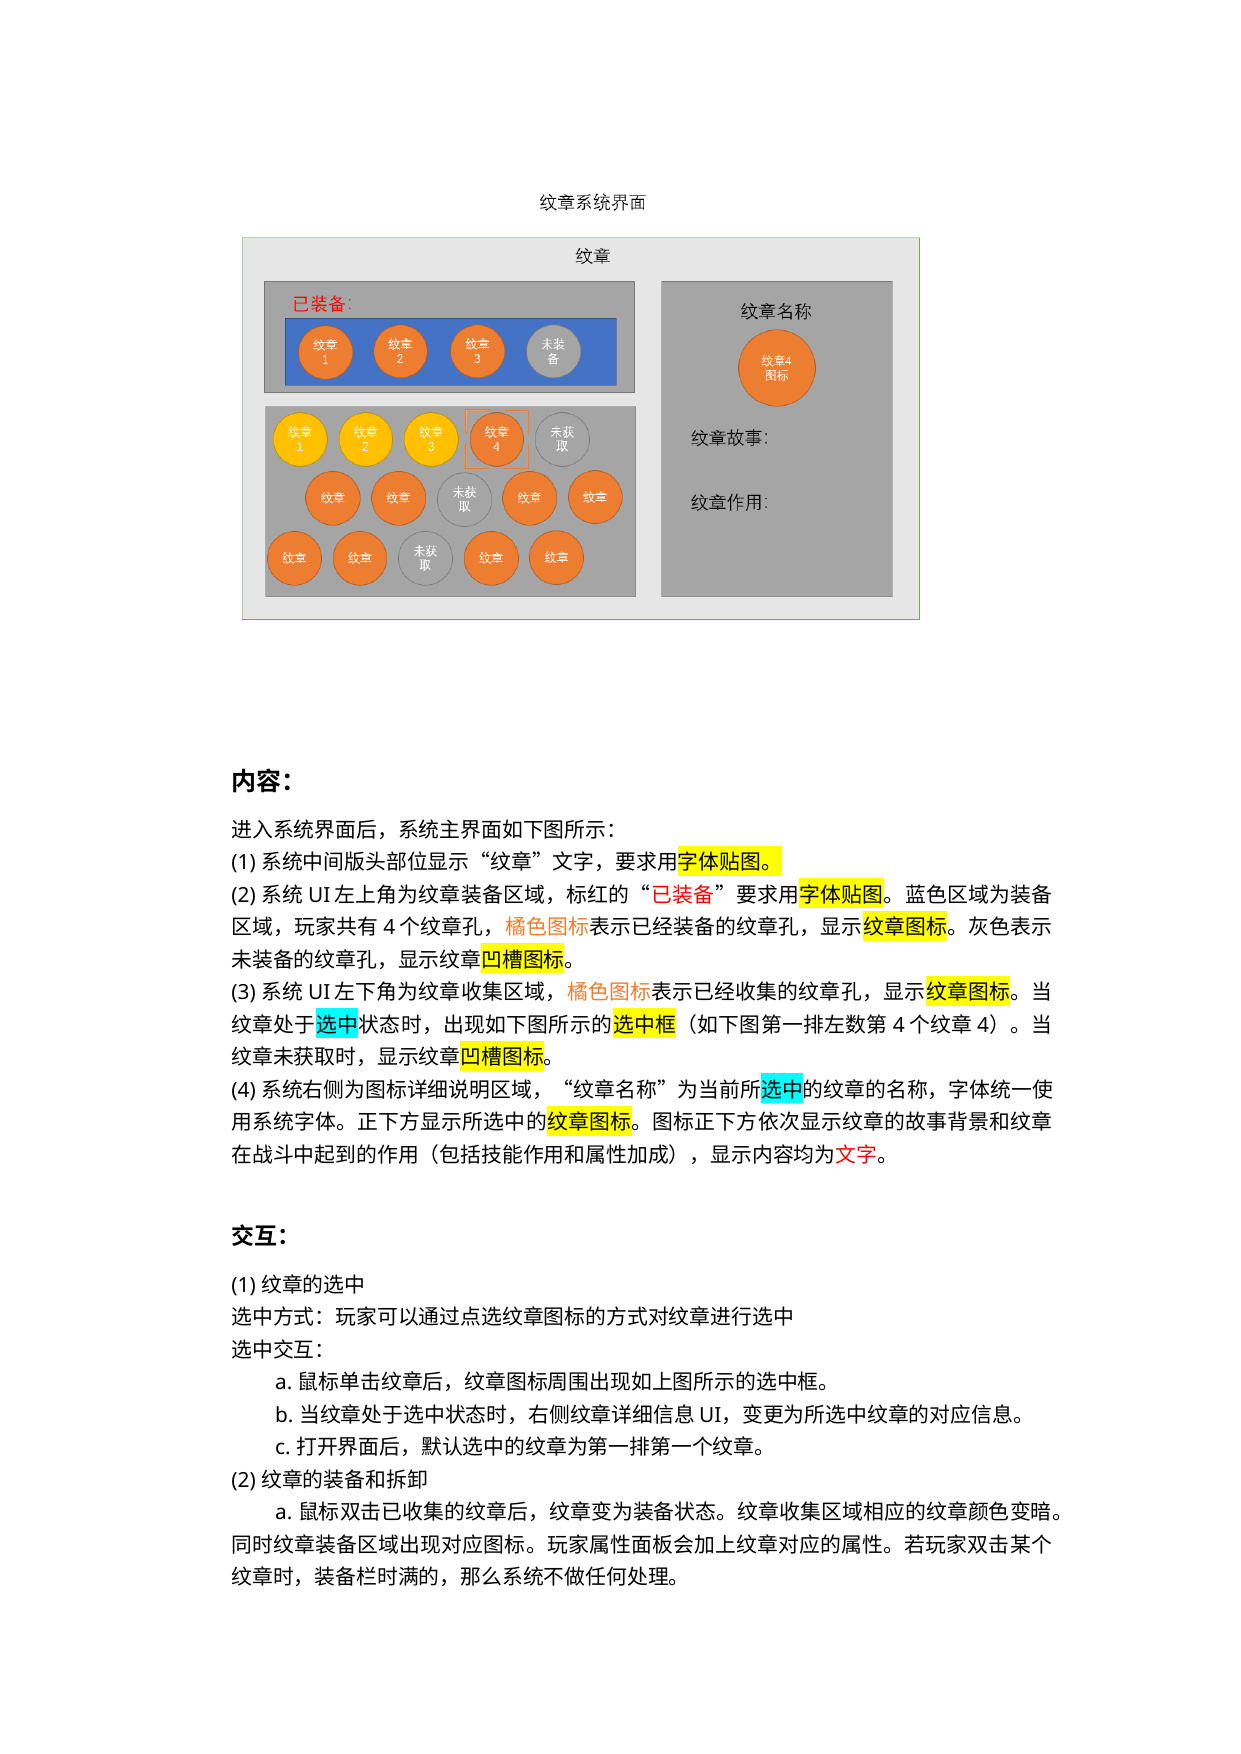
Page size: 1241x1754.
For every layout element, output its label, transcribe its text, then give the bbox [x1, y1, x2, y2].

text 交互： [187, 1202, 1053, 1267]
text 内容： [187, 747, 1053, 812]
text (2) 纹章的装备和拆卸 [231, 1462, 1053, 1494]
text (3) 系统UI左下角为纹章收集区域，橘色图标表示已经收集的纹章孔，显示纹章图标。当纹章处于选中状态时，出现如下图所示的选中框（如下图第一排左数第4个纹章4）。当纹章未获取时，显示纹章凹槽图标。 [231, 974, 1053, 1072]
picture [187, 162, 976, 657]
text 选中方式：玩家可以通过点选纹章图标的方式对纹章进行选中 [231, 1299, 1053, 1332]
text 选中交互： [231, 1332, 1053, 1364]
text (2) 系统UI左上角为纹章装备区域，标红的“已装备”要求用字体贴图。蓝色区域为装备区域，玩家共有4个纹章孔，橘色图标表示已经装备的纹章孔，显示纹章图标。灰色表示未装备的纹章孔，显示纹章凹槽图标。 [231, 877, 1053, 974]
text a. 鼠标单击纹章后，纹章图标周围出现如上图所示的选中框。 [231, 1364, 1053, 1397]
text (1) 纹章的选中 [231, 1267, 1053, 1299]
text 进入系统界面后，系统主界面如下图所示： [231, 812, 1053, 844]
text c. 打开界面后，默认选中的纹章为第一排第一个纹章。 [231, 1429, 1053, 1462]
text (1) 系统中间版头部位显示“纹章”文字，要求用字体贴图。 [231, 844, 1053, 877]
text b. 当纹章处于选中状态时，右侧纹章详细信息UI，变更为所选中纹章的对应信息。 [231, 1397, 1053, 1429]
text a. 鼠标双击已收集的纹章后，纹章变为装备状态。纹章收集区域相应的纹章颜色变暗。同时纹章装备区域出现对应图标。玩家属性面板会加上纹章对应的属性。若玩家双击某个纹章时，装备栏时满的，那么系统不做任何处理。 [231, 1494, 1053, 1592]
text (4) 系统右侧为图标详细说明区域，“纹章名称”为当前所选中的纹章的名称，字体统一使用系统字体。正下方显示所选中的纹章图标。图标正下方依次显示纹章的故事背景和纹章在战斗中起到的作用（包括技能作用和属性加成），显示内容均为文字。 [231, 1072, 1053, 1169]
